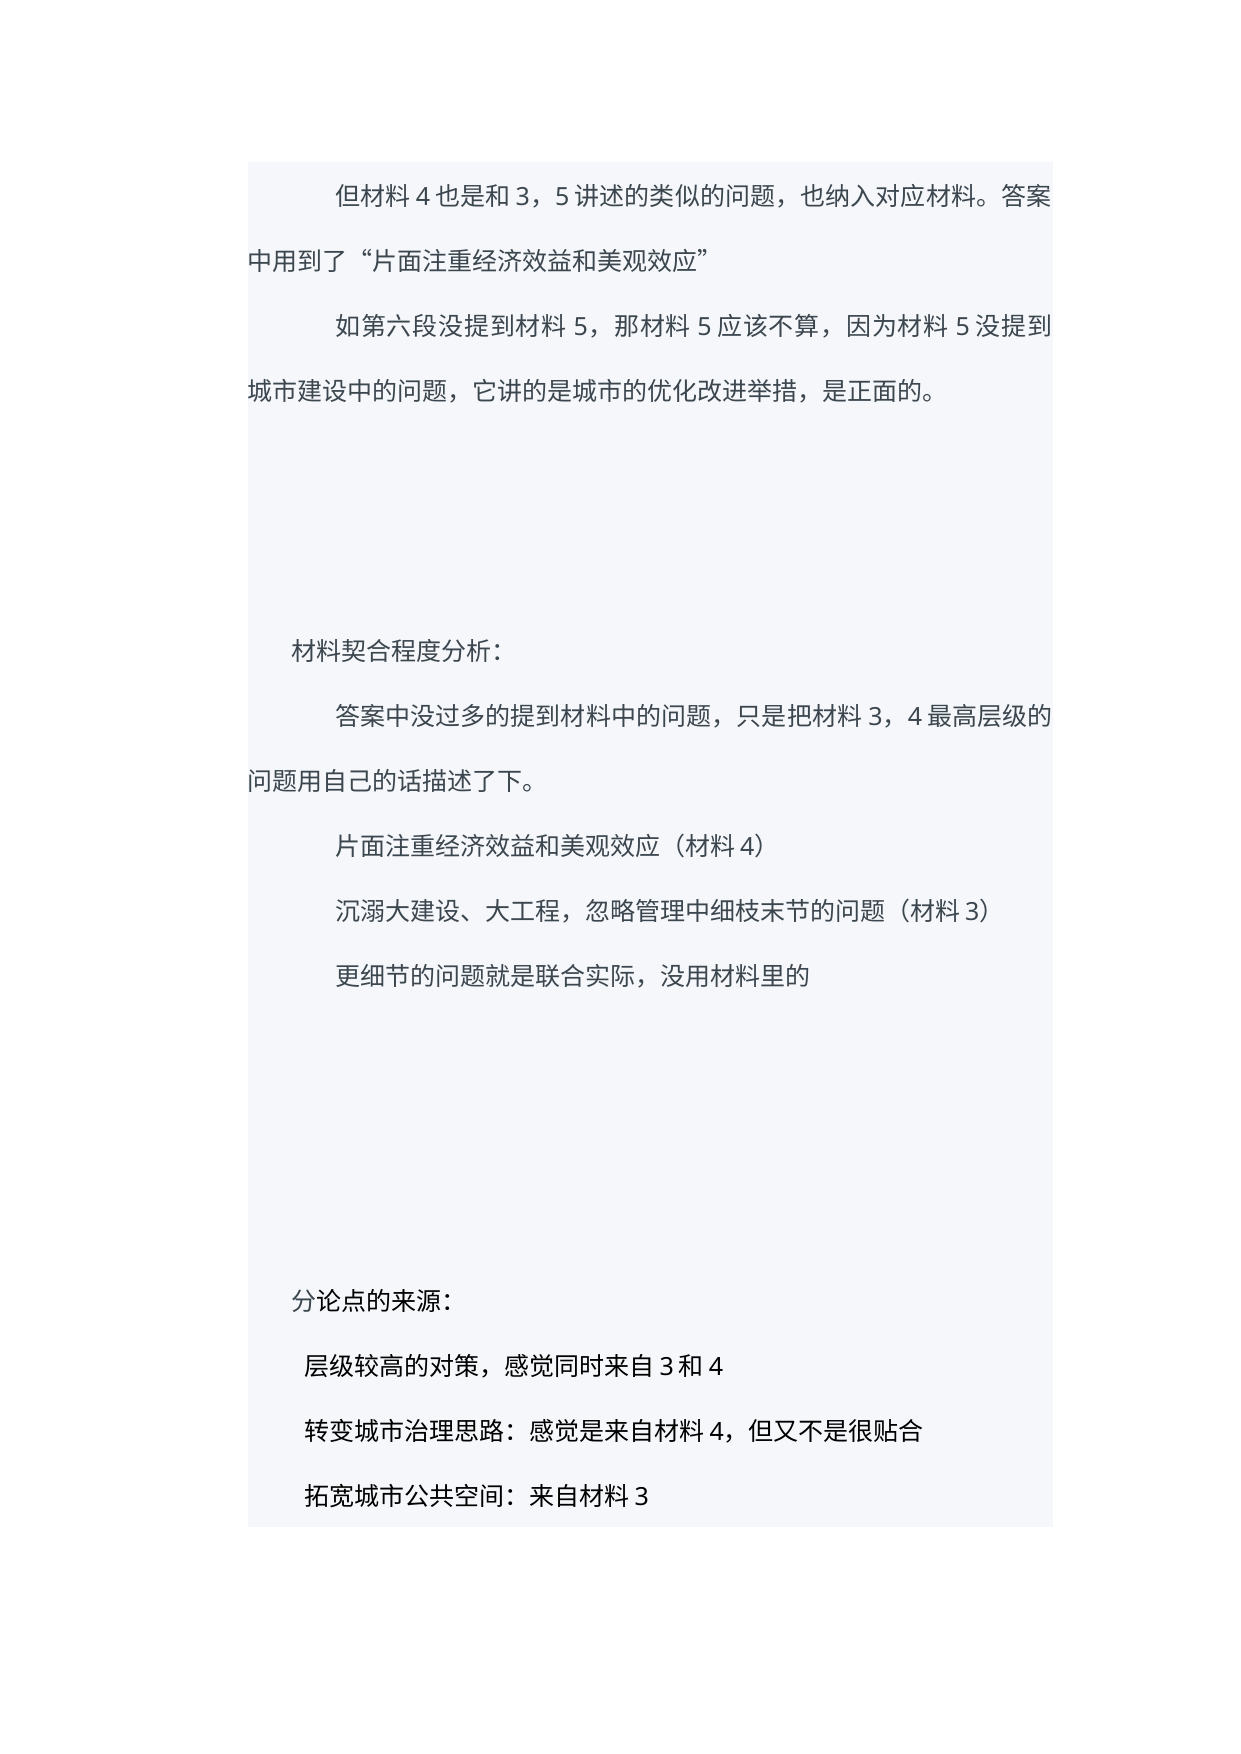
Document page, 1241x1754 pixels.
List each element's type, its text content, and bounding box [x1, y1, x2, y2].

list 片面注重经济效益和美观效应（材料4） [248, 812, 1053, 877]
list 层级较高的对策，感觉同时来自3和4 [248, 1332, 1053, 1397]
list 但材料4也是和3，5讲述的类似的问题，也纳入对应材料。答案中用到了“片面注重经济效益和美观效应” [248, 162, 1053, 292]
list 如第六段没提到材料5，那材料5应该不算，因为材料5没提到城市建设中的问题，它讲的是城市的优化改进举措，是正面的。 [248, 292, 1053, 422]
list 更细节的问题就是联合实际，没用材料里的 [248, 942, 1053, 1007]
list 拓宽城市公共空间：来自材料3 [248, 1462, 1053, 1527]
list 沉溺大建设、大工程，忽略管理中细枝末节的问题（材料3） [248, 877, 1053, 942]
list 分论点的来源： [248, 1267, 1053, 1332]
list 答案中没过多的提到材料中的问题，只是把材料3，4最高层级的问题用自己的话描述了下。 [248, 682, 1053, 812]
list 材料契合程度分析： [248, 617, 1053, 682]
list 转变城市治理思路：感觉是来自材料4，但又不是很贴合 [248, 1397, 1053, 1462]
